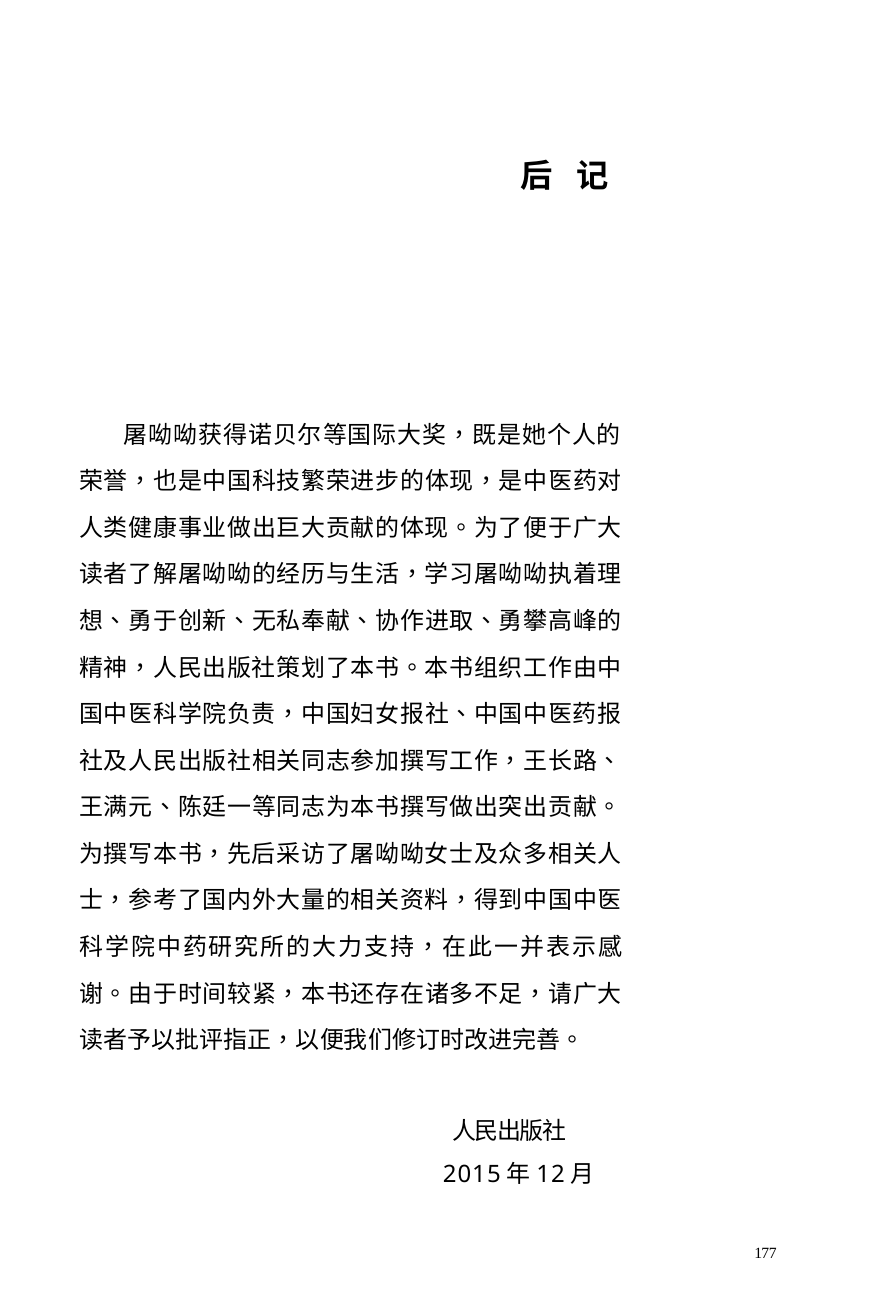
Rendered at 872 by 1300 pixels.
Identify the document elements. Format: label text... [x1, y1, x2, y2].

text 后 记 [520, 154, 777, 195]
text 屠呦呦获得诺贝尔等国际大奖，既是她个人的 荣誉，也是中国科技繁荣进步的体现，是中医药对 人类健康事业做出巨大贡献的体现。为了便于广大 读者了解屠呦呦的经历与生活，学习屠呦呦执着理 想、勇于创新、无私奉献、协作进取、勇攀高峰的 精神，人民出版社策划了本书。本书组织工作由中 国中医科学院负责，中国妇女报社、中国中医药报 社及人民出版社相关同志参加撰写工作，王长路、 王满元、陈廷一等同志为本书撰写做出突出贡献。 为撰写本书，先后采访了屠呦呦女士及众多相关人 士，参考了国内外大量的相关资料，得到中国中医 科学院中药研究所的大力支持，在此一并表示感 谢。由于时间较紧，本书还存在诸多不足，请广大 读者予以批评指正，以便我们修订时改进完善。 [79, 418, 622, 1056]
text 2015年12月 [443, 1158, 777, 1188]
text 人民出版社 [452, 1115, 777, 1146]
